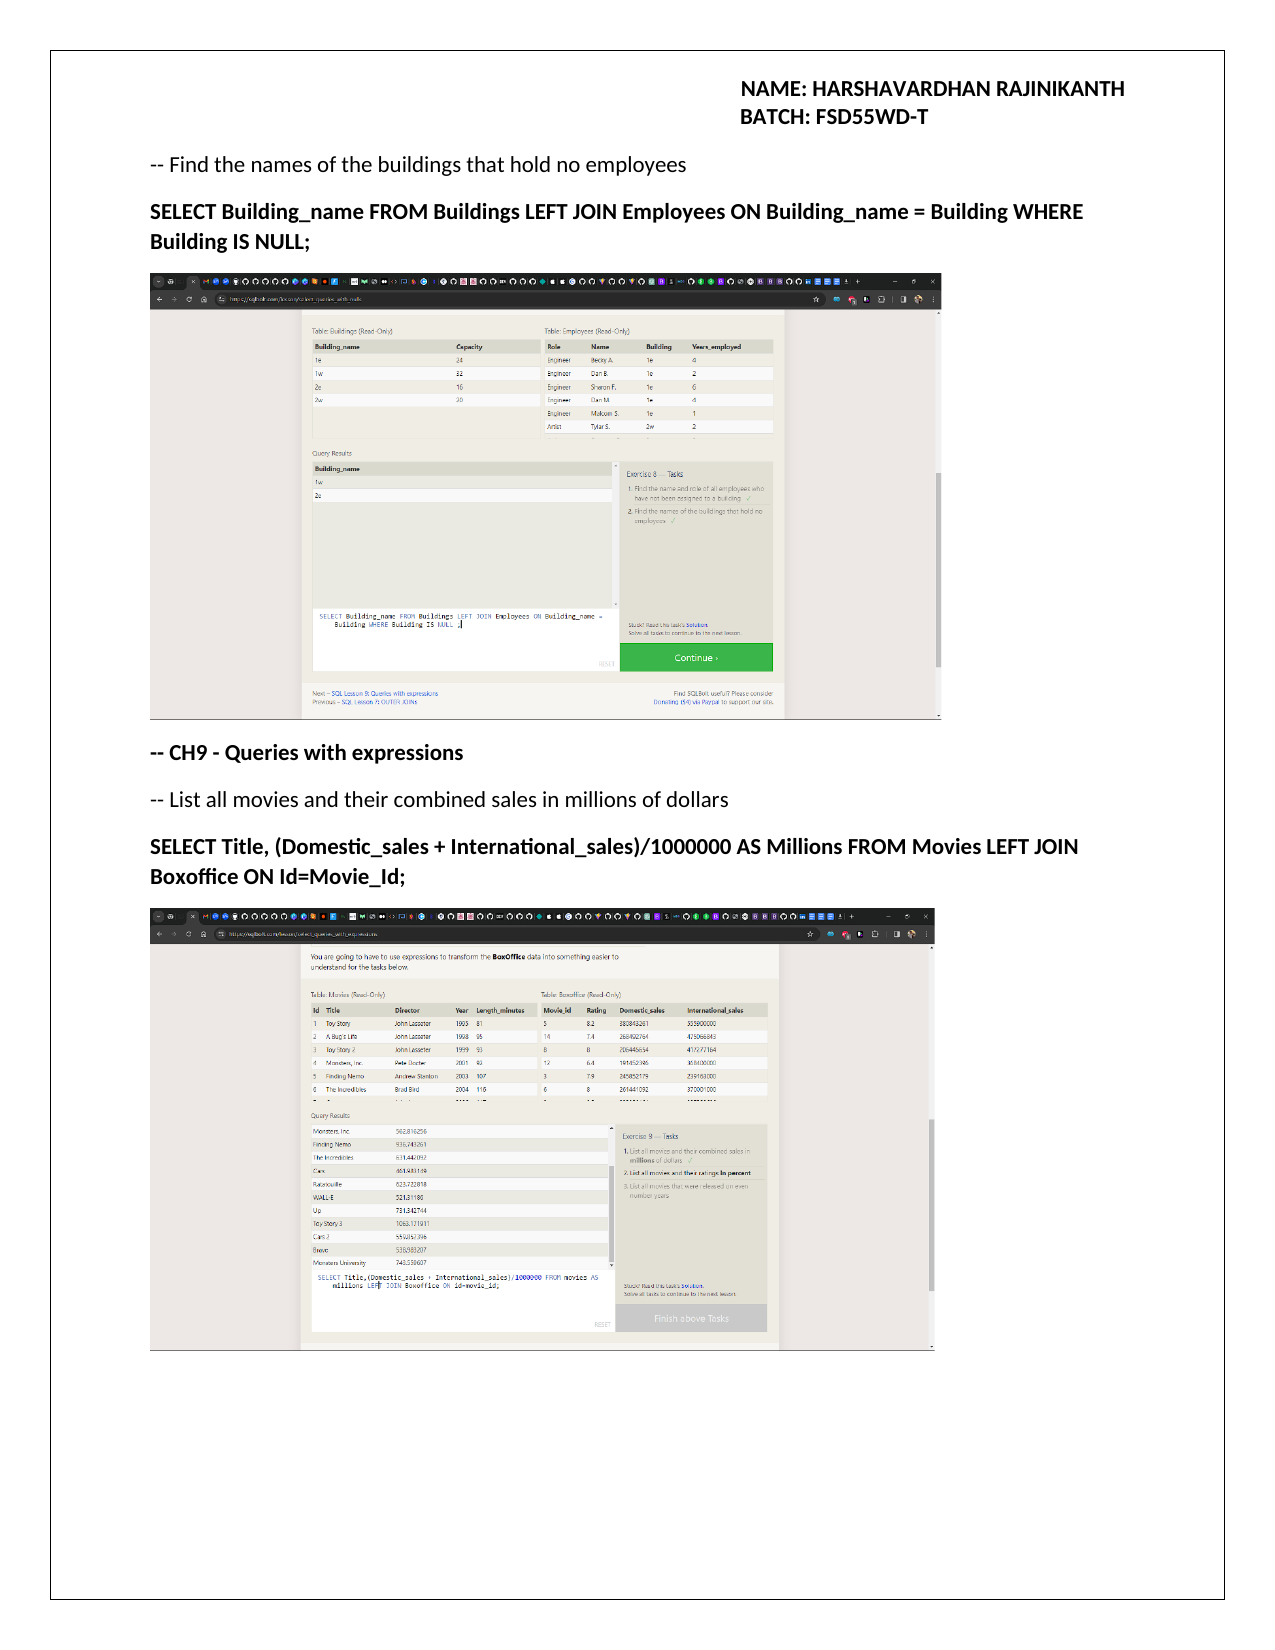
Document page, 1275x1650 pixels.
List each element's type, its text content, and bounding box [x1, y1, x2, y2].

picture [150, 273, 942, 720]
text -- CH9 - Queries with expressions [150, 738, 1125, 766]
text -- Find the names of the buildings that hold no employees [150, 150, 1125, 178]
picture [150, 908, 935, 1351]
text -- List all movies and their combined sales in millions of dollars [150, 785, 1125, 813]
text SELECT Title, (Domestic_sales + International_sales)/1000000 AS Millions FROM Movies LEFT JOIN Boxoffice ON Id=Movie_Id; [150, 832, 1125, 890]
text SELECT Building_name FROM Buildings LEFT JOIN Employees ON Building_name = Building WHERE Building IS NULL; [150, 197, 1125, 255]
